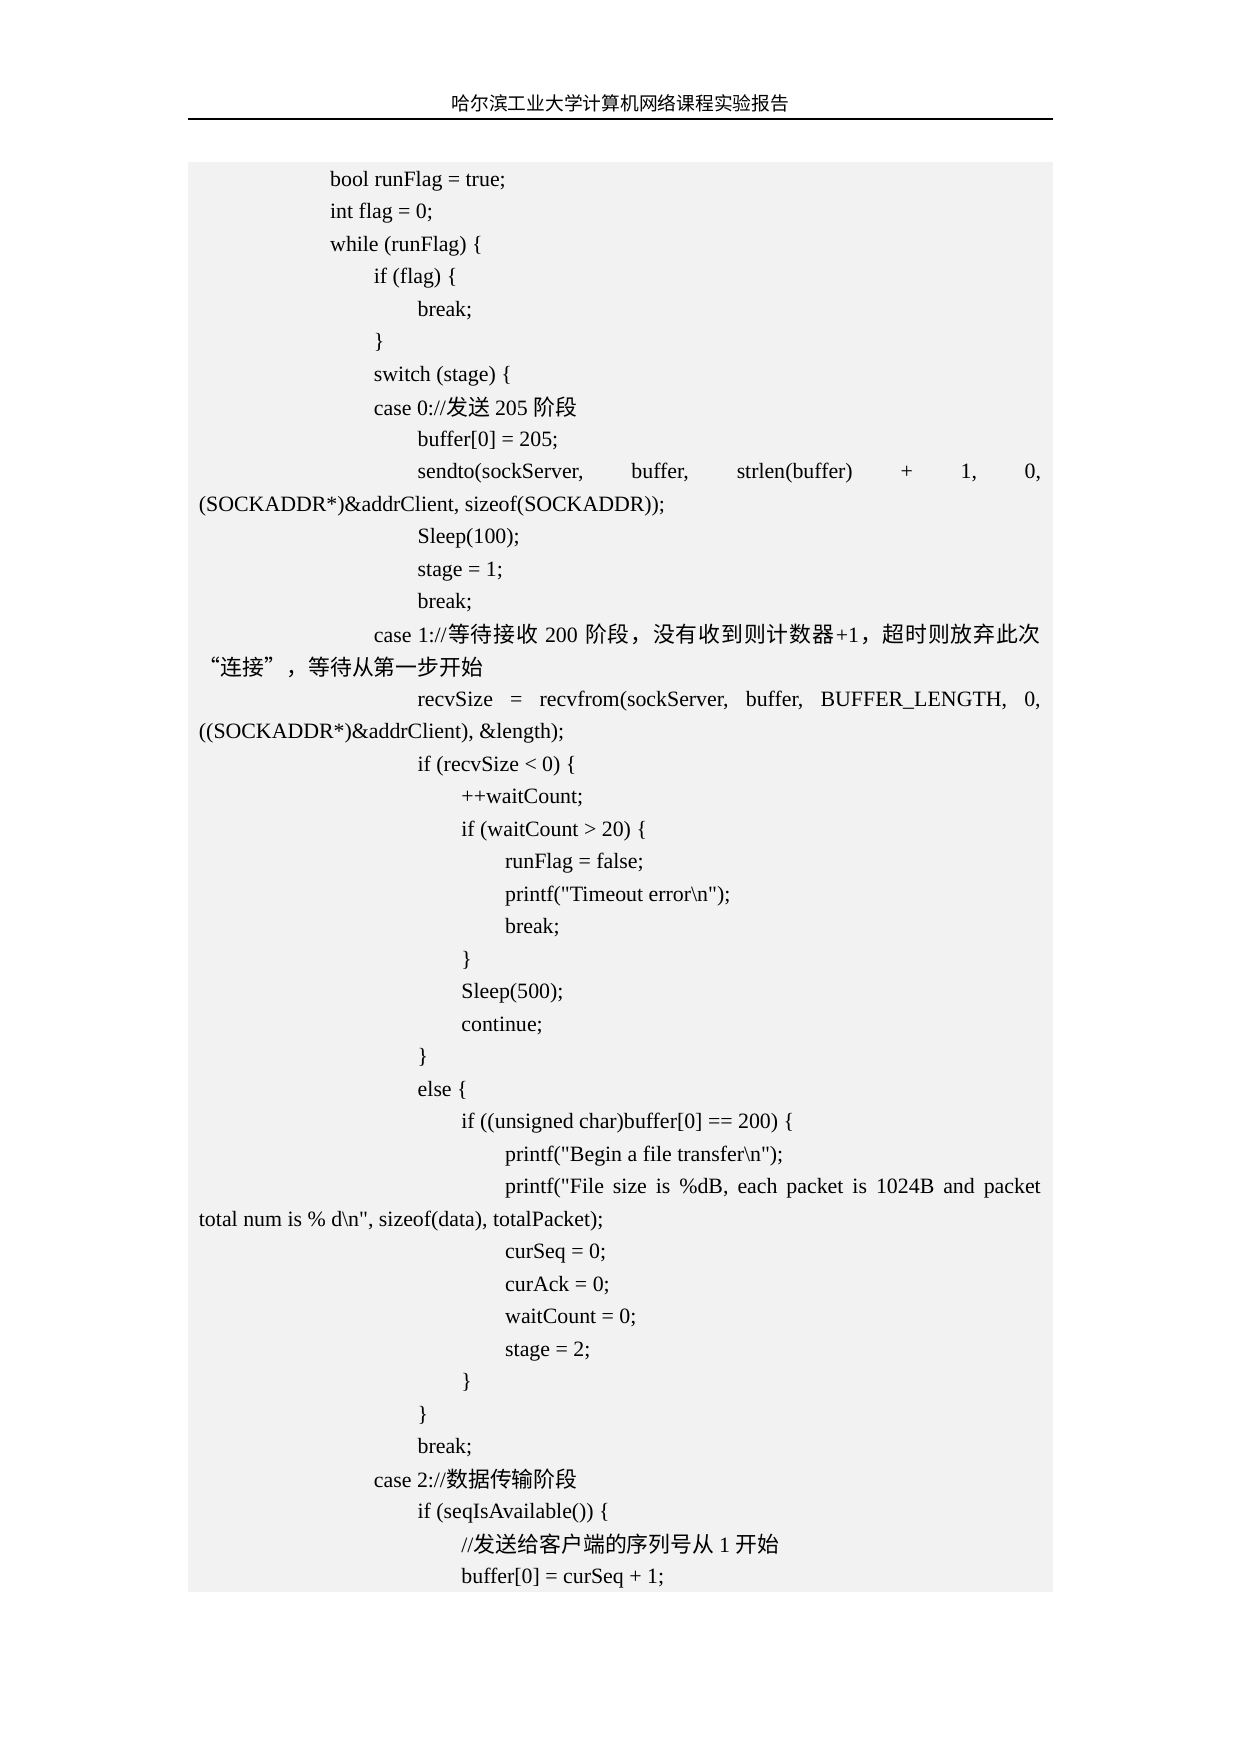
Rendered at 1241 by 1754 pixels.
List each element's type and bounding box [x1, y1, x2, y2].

table_header [188, 162, 1053, 1592]
